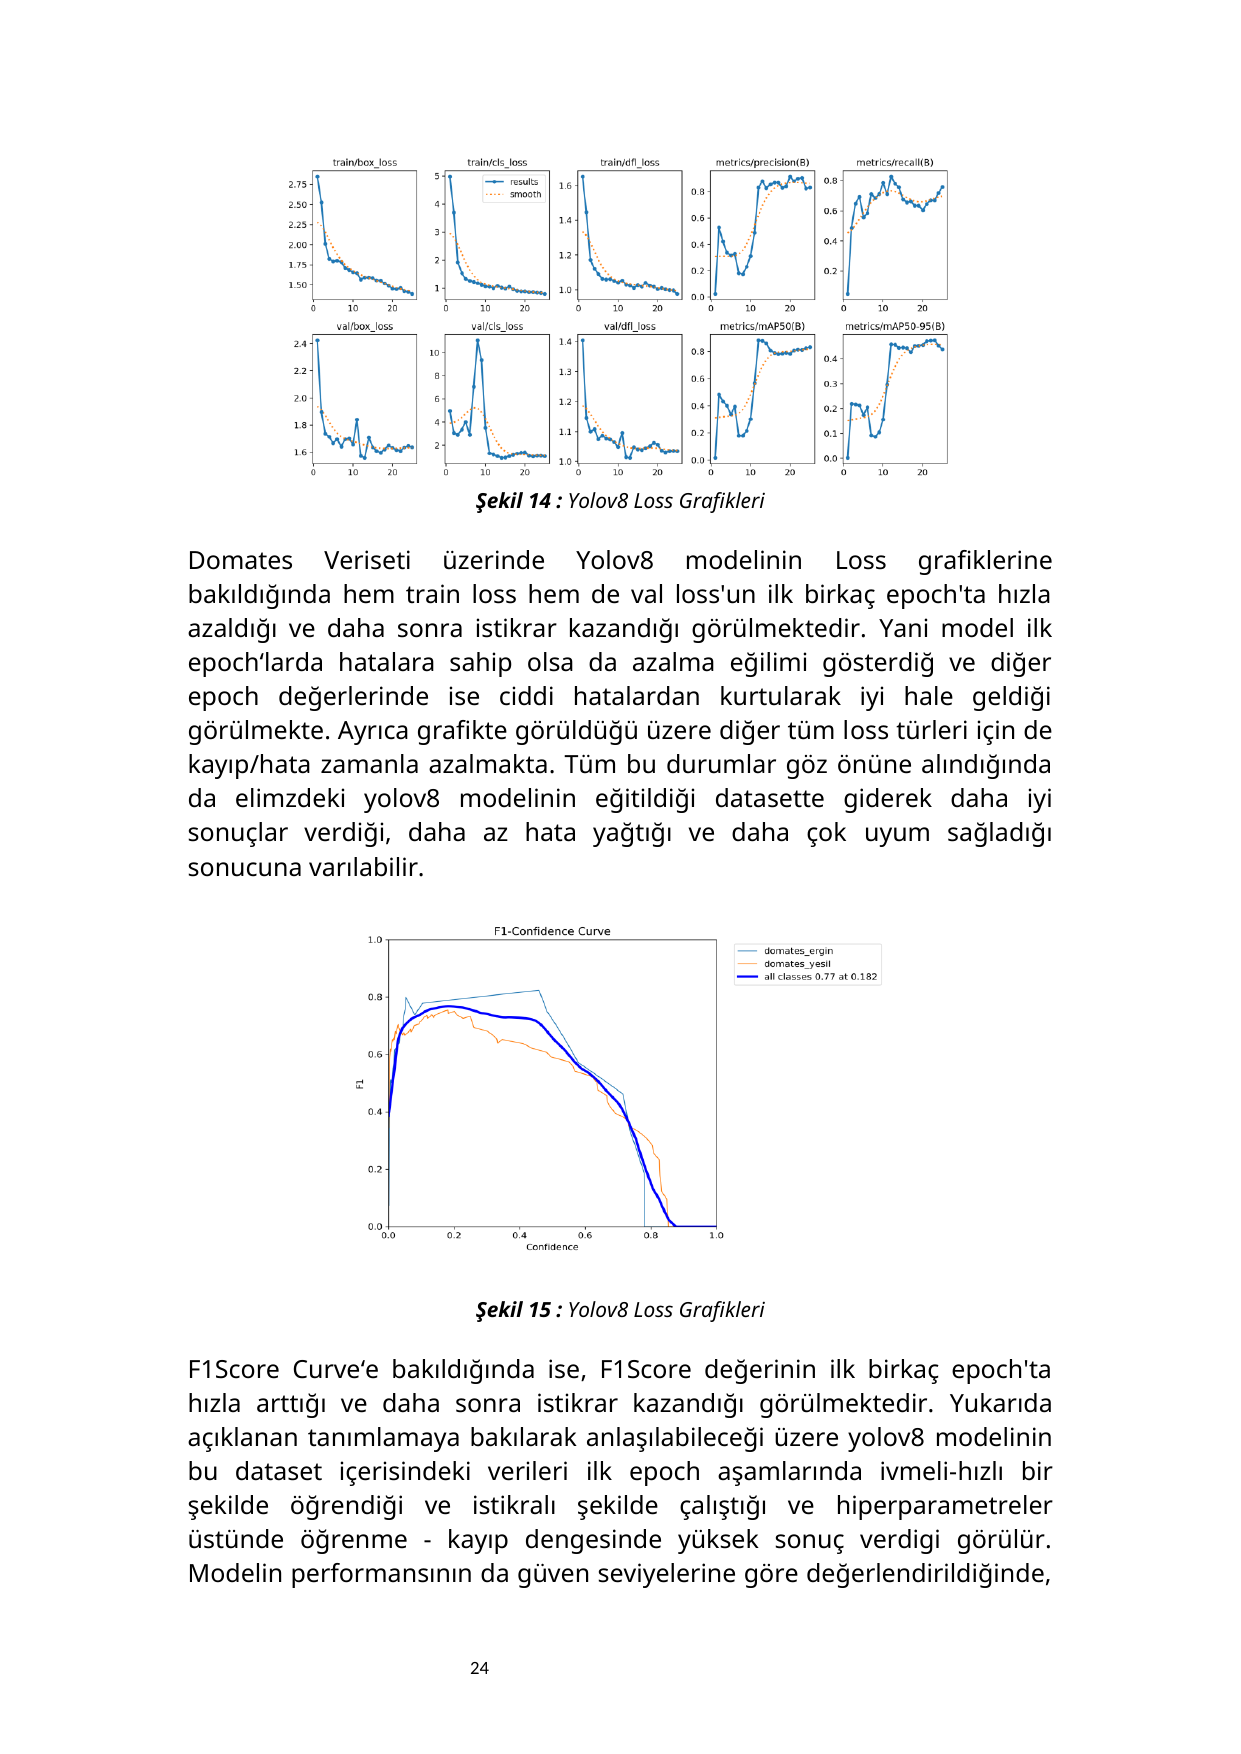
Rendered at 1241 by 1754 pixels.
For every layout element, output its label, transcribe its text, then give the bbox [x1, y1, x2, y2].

picture [345, 917, 895, 1261]
picture [284, 150, 956, 486]
list Domates Veriseti üzerinde Yolov8 modelinin Loss grafiklerine bakıldığında hem train loss hem de val loss'un ilk birkaç epoch'ta hızla azaldığı ve daha sonra istikrar kazandığı görülmektedir. Yani model ilk epoch‘larda hatalara sahip olsa da azalma eğilimi gösterdiğ ve diğer epoch değerlerinde ise ciddi hatalardan kurtularak iyi hale geldiği görülmekte. Ayrıca grafikte görüldüğü üzere diğer tüm loss türleri için de kayıp/hata zamanla azalmakta. Tüm bu durumlar göz önüne alındığında da elimzdeki yolov8 modelinin eğitildiği datasette giderek daha iyi sonuçlar verdiği, daha az hata yağtığı ve daha çok uyum sağladığı sonucuna varılabilir. [187, 543, 1053, 883]
list Şekil 15 : Yolov8 Loss Grafikleri [187, 1295, 1053, 1323]
list Şekil 14 : Yolov8 Loss Grafikleri [187, 486, 1053, 514]
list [187, 1352, 1053, 1590]
